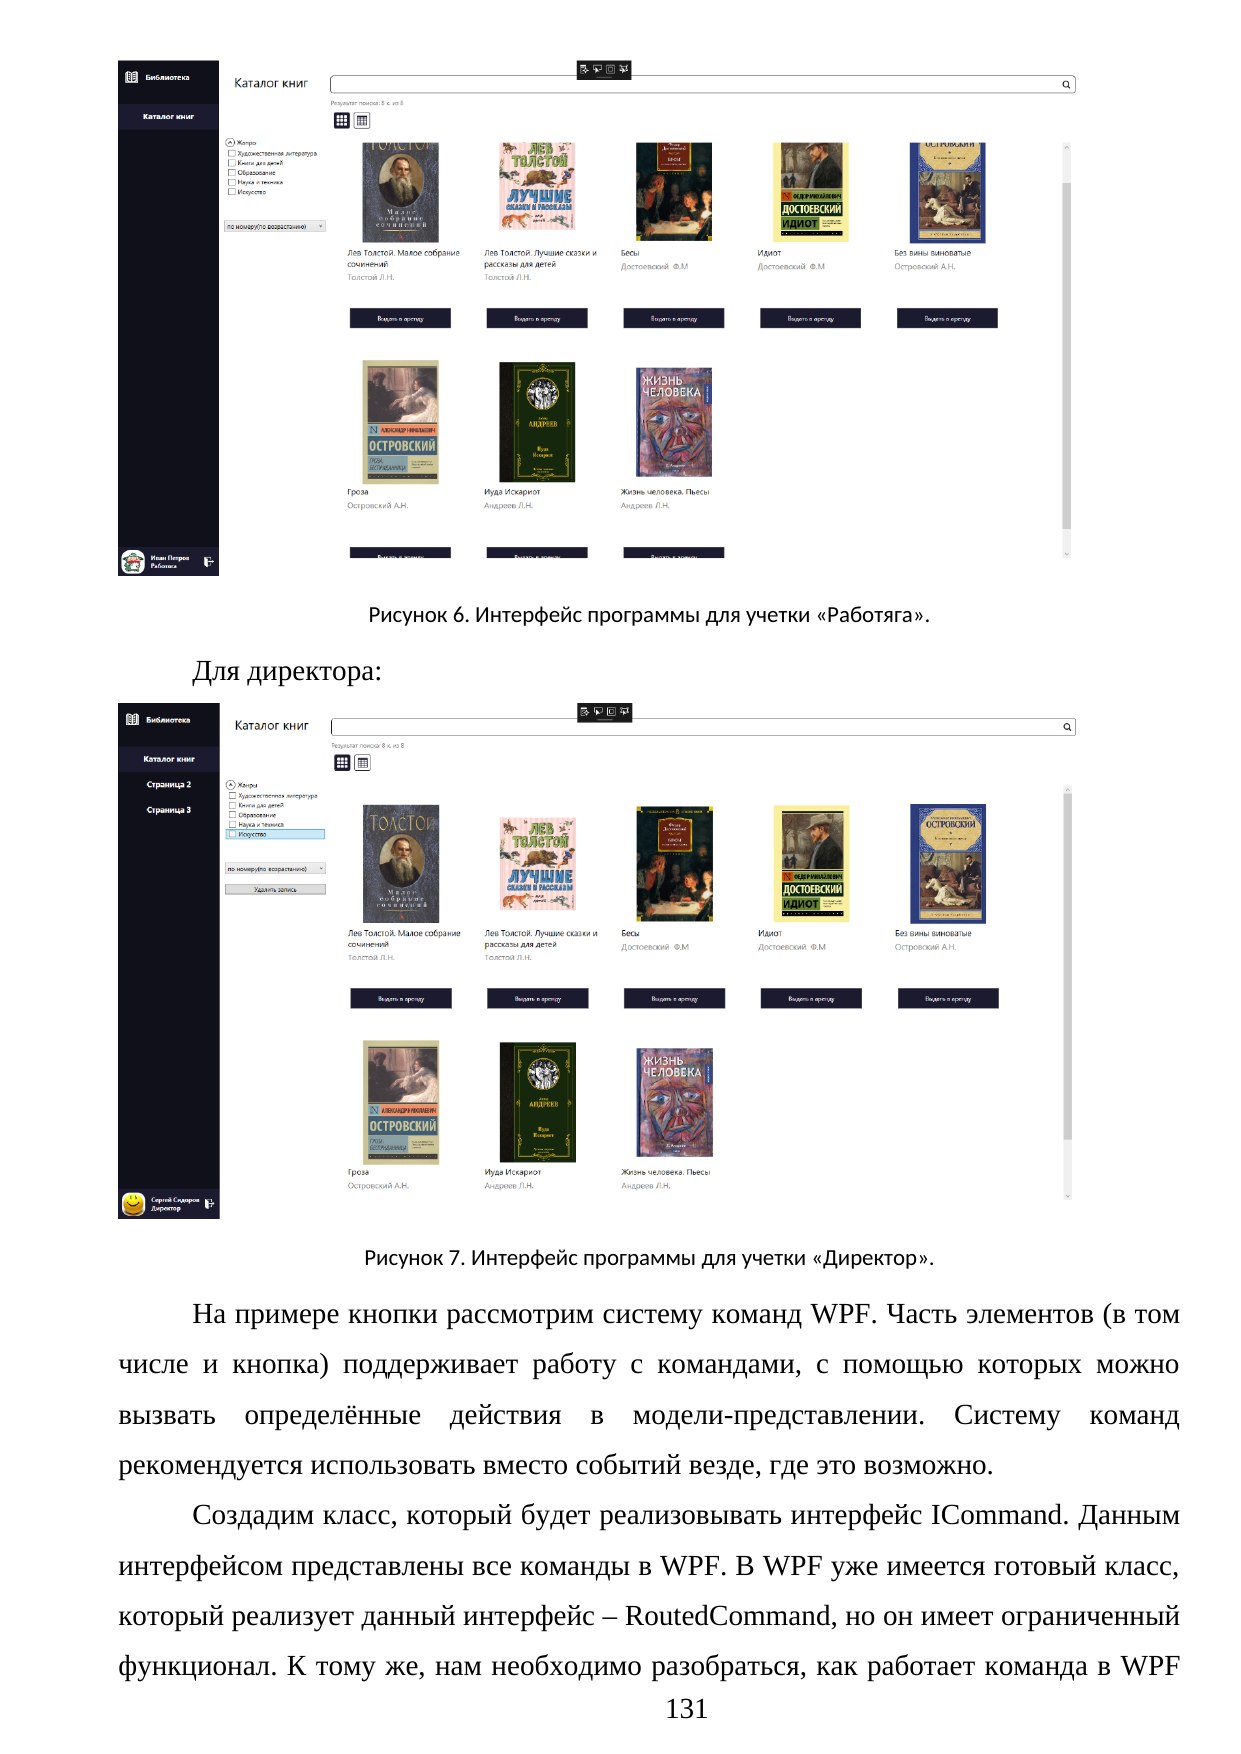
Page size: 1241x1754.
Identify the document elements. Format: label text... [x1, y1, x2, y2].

picture [118, 703, 1091, 1219]
text Рисунок 6. Интерфейс программы для учетки «Работяга». [118, 600, 1181, 628]
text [118, 1497, 1181, 1682]
text Для директора: [118, 653, 1181, 687]
text На примере кнопки рассмотрим систему команд WPF. Часть элементов (в том числе и кнопка) поддерживает работу с командами, с помощью которых можно вызвать определённые действия в модели-представлении. Систему команд рекомендуется использовать вместо событий везде, где это возможно. [118, 1296, 1181, 1481]
text Рисунок 7. Интерфейс программы для учетки «Директор». [118, 1243, 1181, 1271]
picture [118, 59, 1090, 576]
